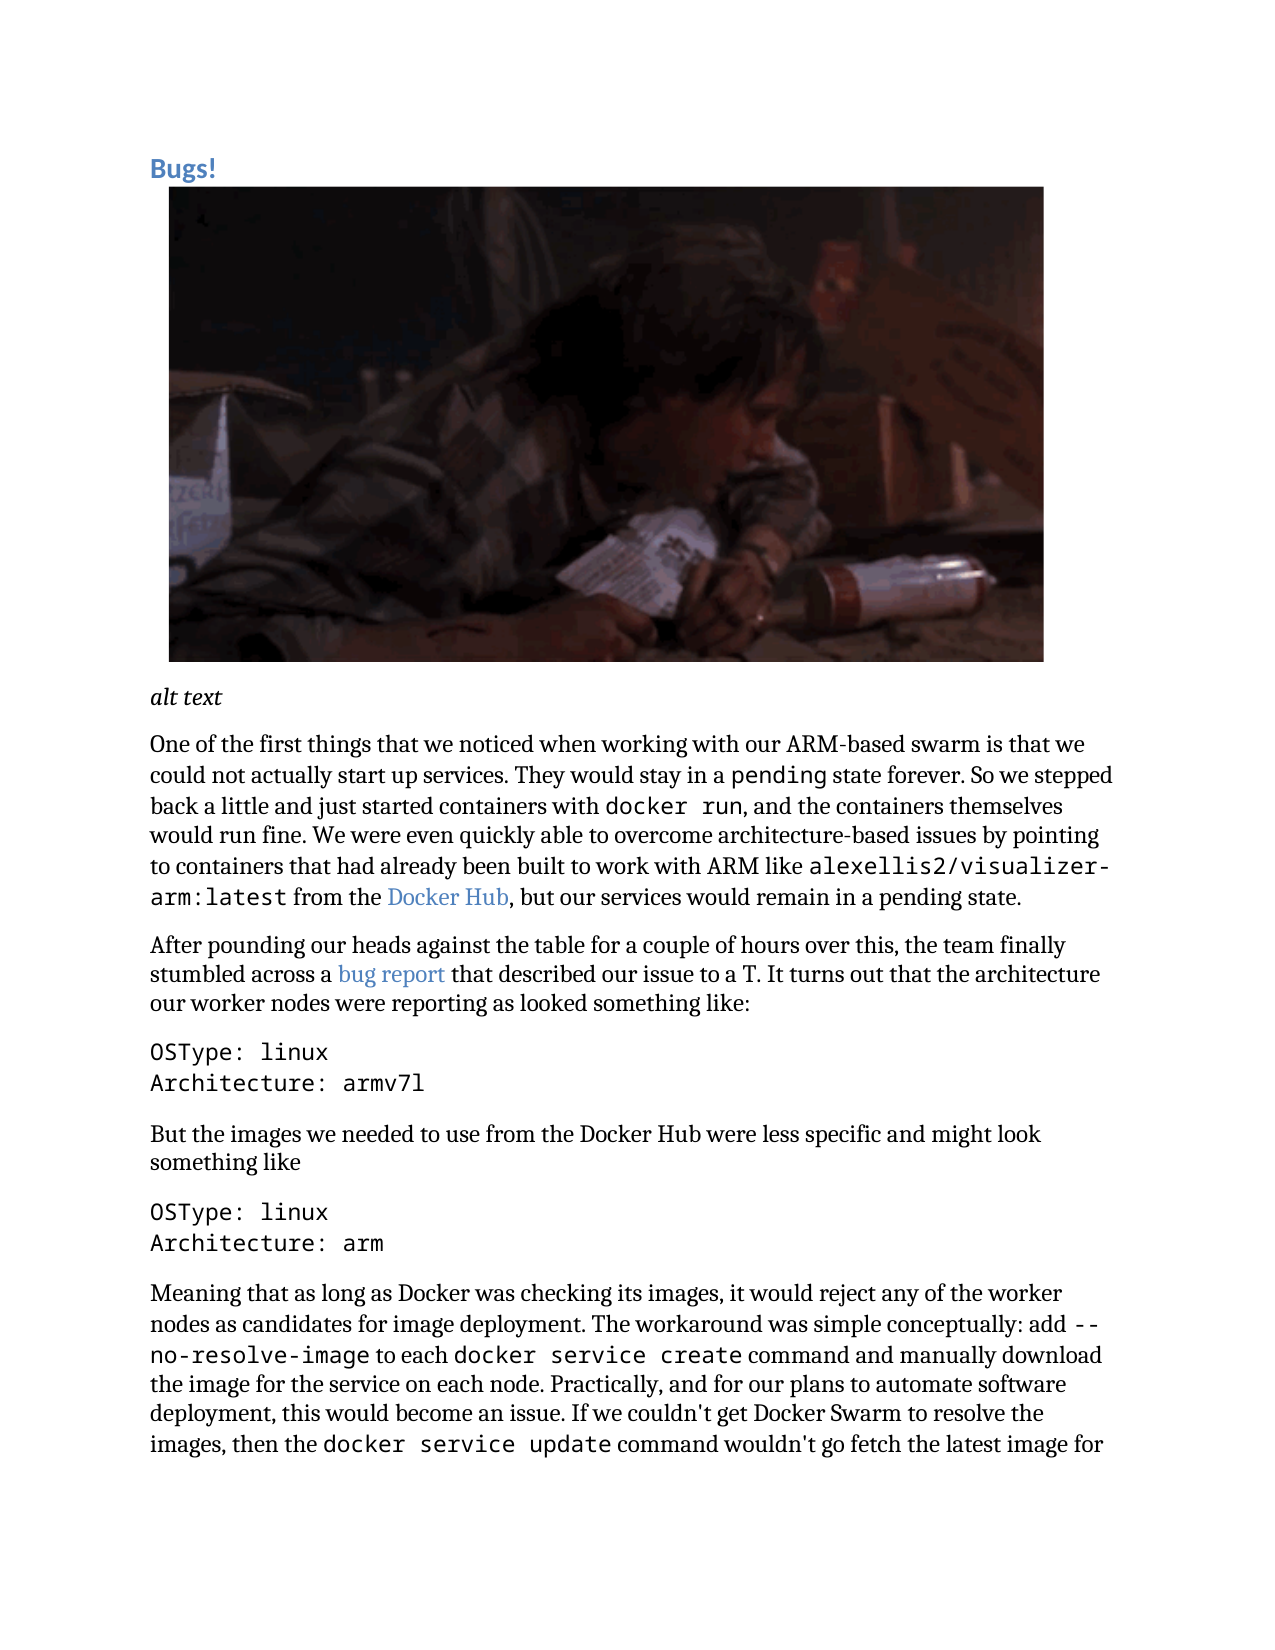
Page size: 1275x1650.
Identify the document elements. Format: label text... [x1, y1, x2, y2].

subtitle Bugs! [150, 150, 1125, 186]
picture [168, 185, 1044, 662]
text But the images we needed to use from the Docker Hub were less specific and might look something like [150, 1119, 1125, 1177]
text alt text [150, 682, 1125, 711]
text One of the first things that we noticed when working with our ARM-based swarm is that we could not actually start up services. They would stay in a pending state forever. So we stepped back a little and just started containers with docker run, and the containers themselves would run fine. We were even quickly able to overcome architecture-based issues by pointing to containers that had already been built to work with ARM like alexellis2/visualizer-arm:latest from the Docker Hub, but our services would remain in a pending state. [150, 730, 1125, 912]
text OSType: linux Architecture: armv7l [150, 1036, 1125, 1099]
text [150, 1279, 1125, 1459]
text After pounding our heads against the table for a couple of hours over this, the team finally stumbled across a bug report that described our issue to a T. It turns out that the architecture our worker nodes were reporting as looked something like: [150, 931, 1125, 1017]
text OSType: linux Architecture: arm [150, 1196, 1125, 1258]
